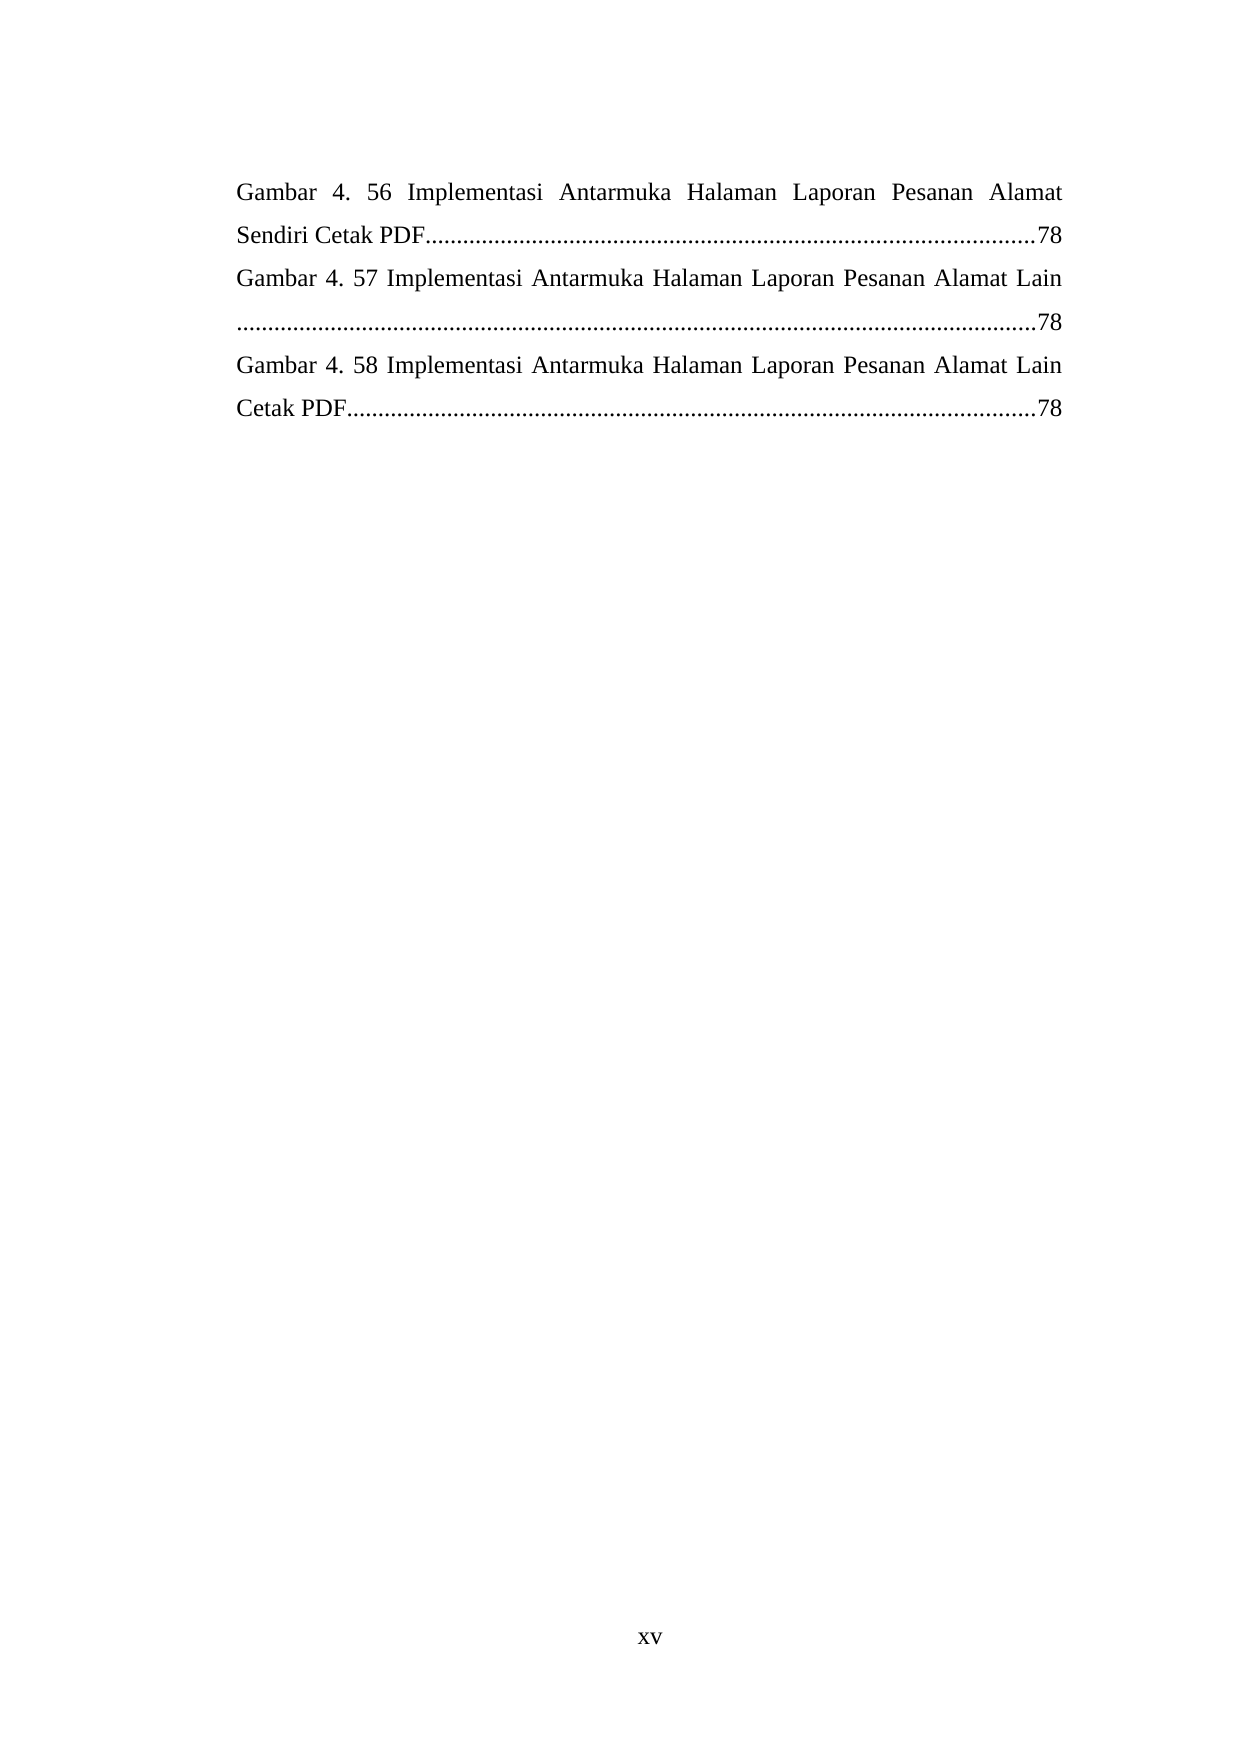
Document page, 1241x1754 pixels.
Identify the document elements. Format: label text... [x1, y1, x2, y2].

text Gambar 4. 56 Implementasi Antarmuka Halaman Laporan Pesanan Alamat Sendiri Cetak PDF 78 [236, 177, 1063, 249]
text Gambar 4. 57 Implementasi Antarmuka Halaman Laporan Pesanan Alamat Lain 78 [236, 263, 1063, 335]
text Gambar 4. 58 Implementasi Antarmuka Halaman Laporan Pesanan Alamat Lain Cetak PDF 78 [236, 350, 1063, 422]
